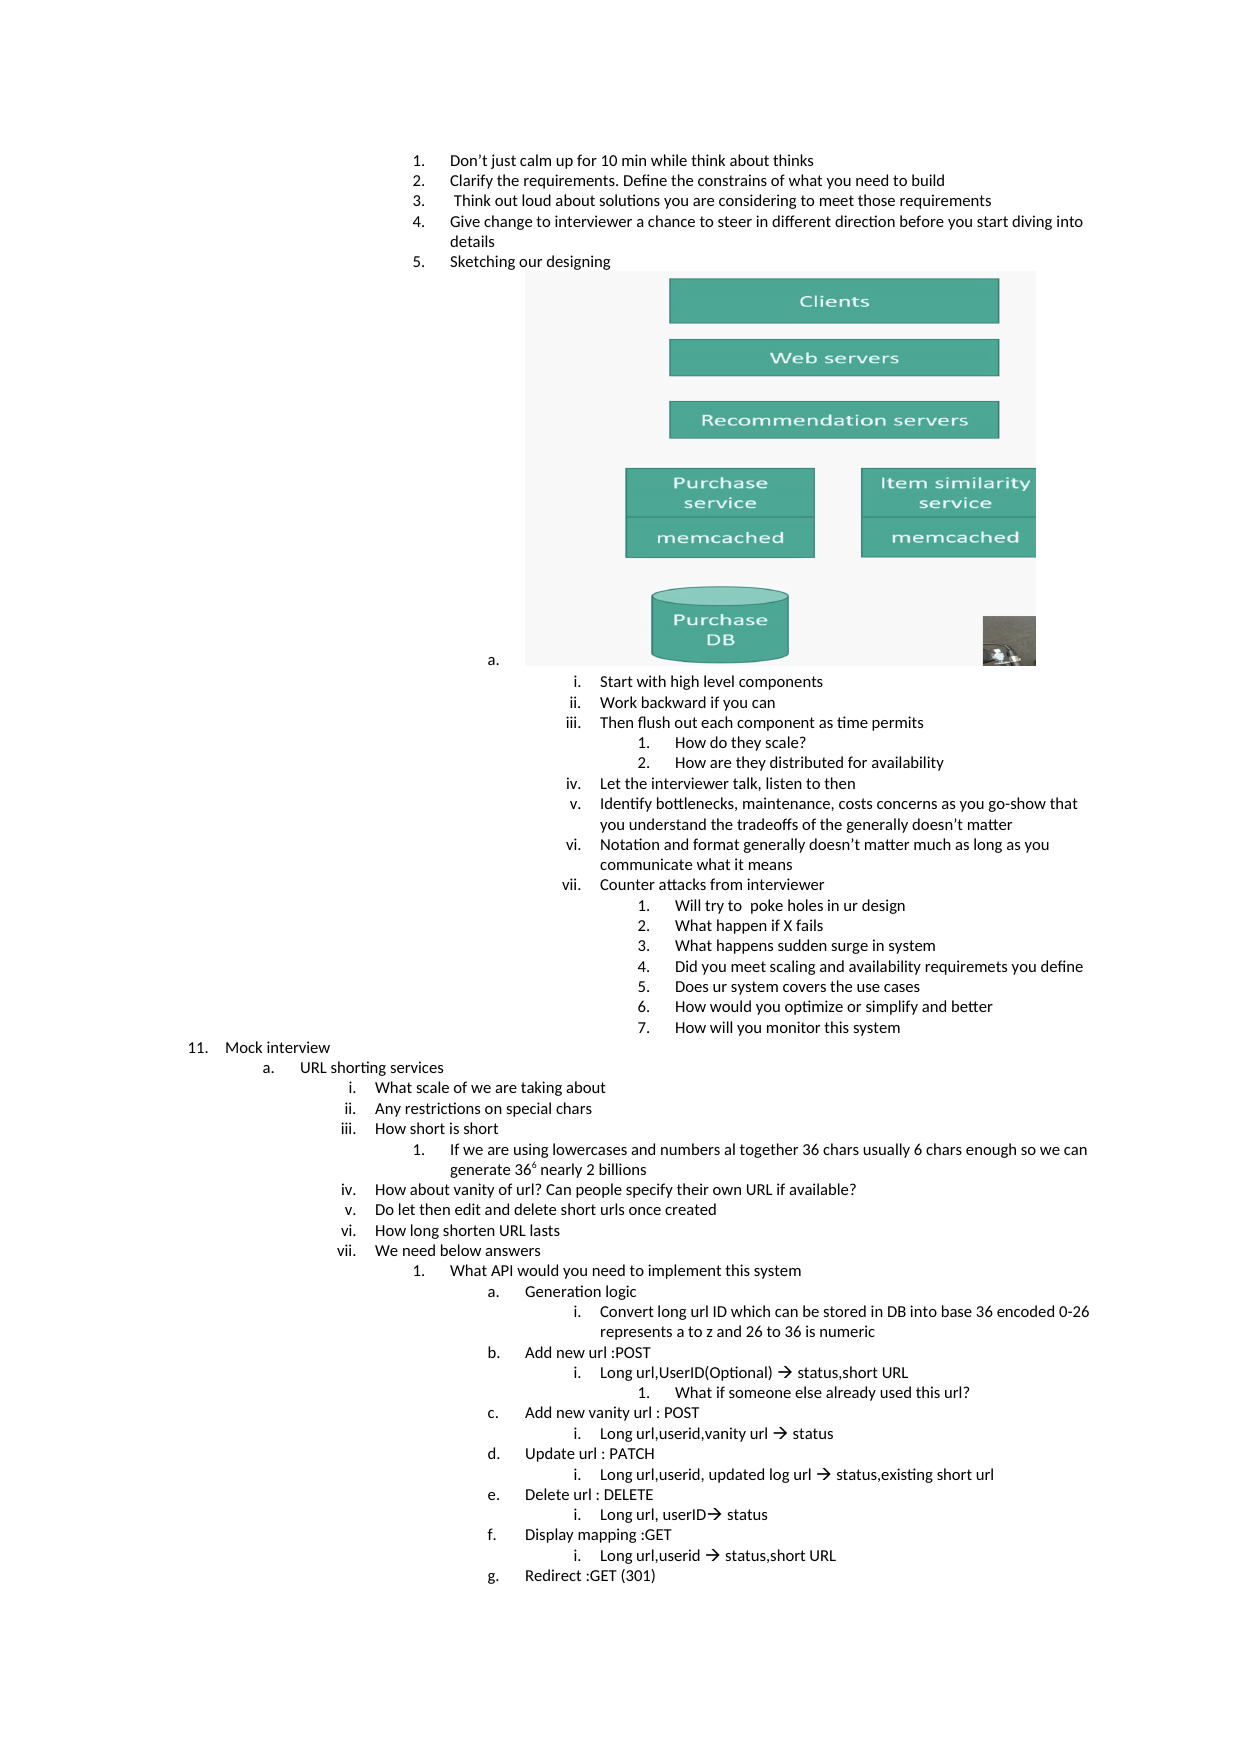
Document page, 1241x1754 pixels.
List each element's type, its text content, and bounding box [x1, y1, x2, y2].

list Display mapping :GET [487, 1525, 1090, 1545]
list Mock interview [187, 1037, 1090, 1057]
list Convert long url ID which can be stored in DB into base 36 encoded 0-26 represents a to z and 26 to 36 is numeric [581, 1301, 1090, 1342]
list What happens sudden surge in system [637, 936, 1090, 956]
list How would you optimize or simplify and better [637, 997, 1090, 1017]
list Add new url :POST [487, 1342, 1090, 1362]
list Update url : PATCH [487, 1443, 1090, 1464]
list Start with high level components [581, 672, 1090, 692]
list Add new vanity url : POST [487, 1403, 1090, 1423]
list How are they distributed for availability [637, 753, 1090, 773]
picture [525, 271, 1036, 666]
list URL shorting services [262, 1057, 1090, 1078]
list Work backward if you can [581, 692, 1090, 712]
list Long url,UserID(Optional) status,short URL [581, 1362, 1090, 1382]
list What scale of we are taking about [356, 1078, 1090, 1098]
list Delete url : DELETE [487, 1484, 1090, 1504]
list Long url,userid, updated log url status,existing short url [581, 1464, 1090, 1484]
list Generation logic [487, 1281, 1090, 1301]
list Do let then edit and delete short urls once created [356, 1200, 1090, 1220]
list Did you meet scaling and availability requiremets you define [637, 956, 1090, 976]
list Redirect :GET (301) [487, 1565, 1090, 1586]
list Don’t just calm up for 10 min while think about thinks [412, 150, 1090, 170]
list We need below answers [356, 1240, 1090, 1261]
list Notation and format generally doesn’t matter much as long as you communicate what it means [581, 834, 1090, 875]
list Then flush out each component as time permits [581, 712, 1090, 732]
list Long url,userid,vanity url status [581, 1423, 1090, 1443]
list Will try to poke holes in ur design [637, 895, 1090, 915]
list Long url, userID status [581, 1504, 1090, 1525]
list Clarify the requirements. Define the constrains of what you need to build [412, 170, 1090, 191]
list How short is short [356, 1118, 1090, 1139]
list Sketching our designing [412, 252, 1090, 272]
list What if someone else already used this url? [637, 1382, 1090, 1403]
list Identify bottlenecks, maintenance, costs concerns as you go-show that you understand the tradeoffs of the generally doesn’t matter [581, 793, 1090, 834]
list How about vanity of url? Can people specify their own URL if available? [356, 1179, 1090, 1200]
list Let the interviewer talk, listen to then [581, 773, 1090, 793]
list How will you monitor this system [637, 1017, 1090, 1037]
list How long shorten URL lasts [356, 1220, 1090, 1240]
list Give change to interviewer a chance to steer in different direction before you start diving into details [412, 211, 1090, 252]
list Counter attacks from interviewer [581, 875, 1090, 895]
list Long url,userid status,short URL [581, 1545, 1090, 1565]
list How do they scale? [637, 732, 1090, 753]
list What happen if X fails [637, 915, 1090, 936]
list If we are using lowercases and numbers al together 36 chars usually 6 chars enough so we can generate 366 nearly 2 billions [412, 1139, 1090, 1179]
list Does ur system covers the use cases [637, 976, 1090, 997]
list What API would you need to implement this system [412, 1261, 1090, 1281]
list Think out loud about solutions you are considering to meet those requirements [412, 191, 1090, 211]
list Any restrictions on special chars [356, 1098, 1090, 1118]
